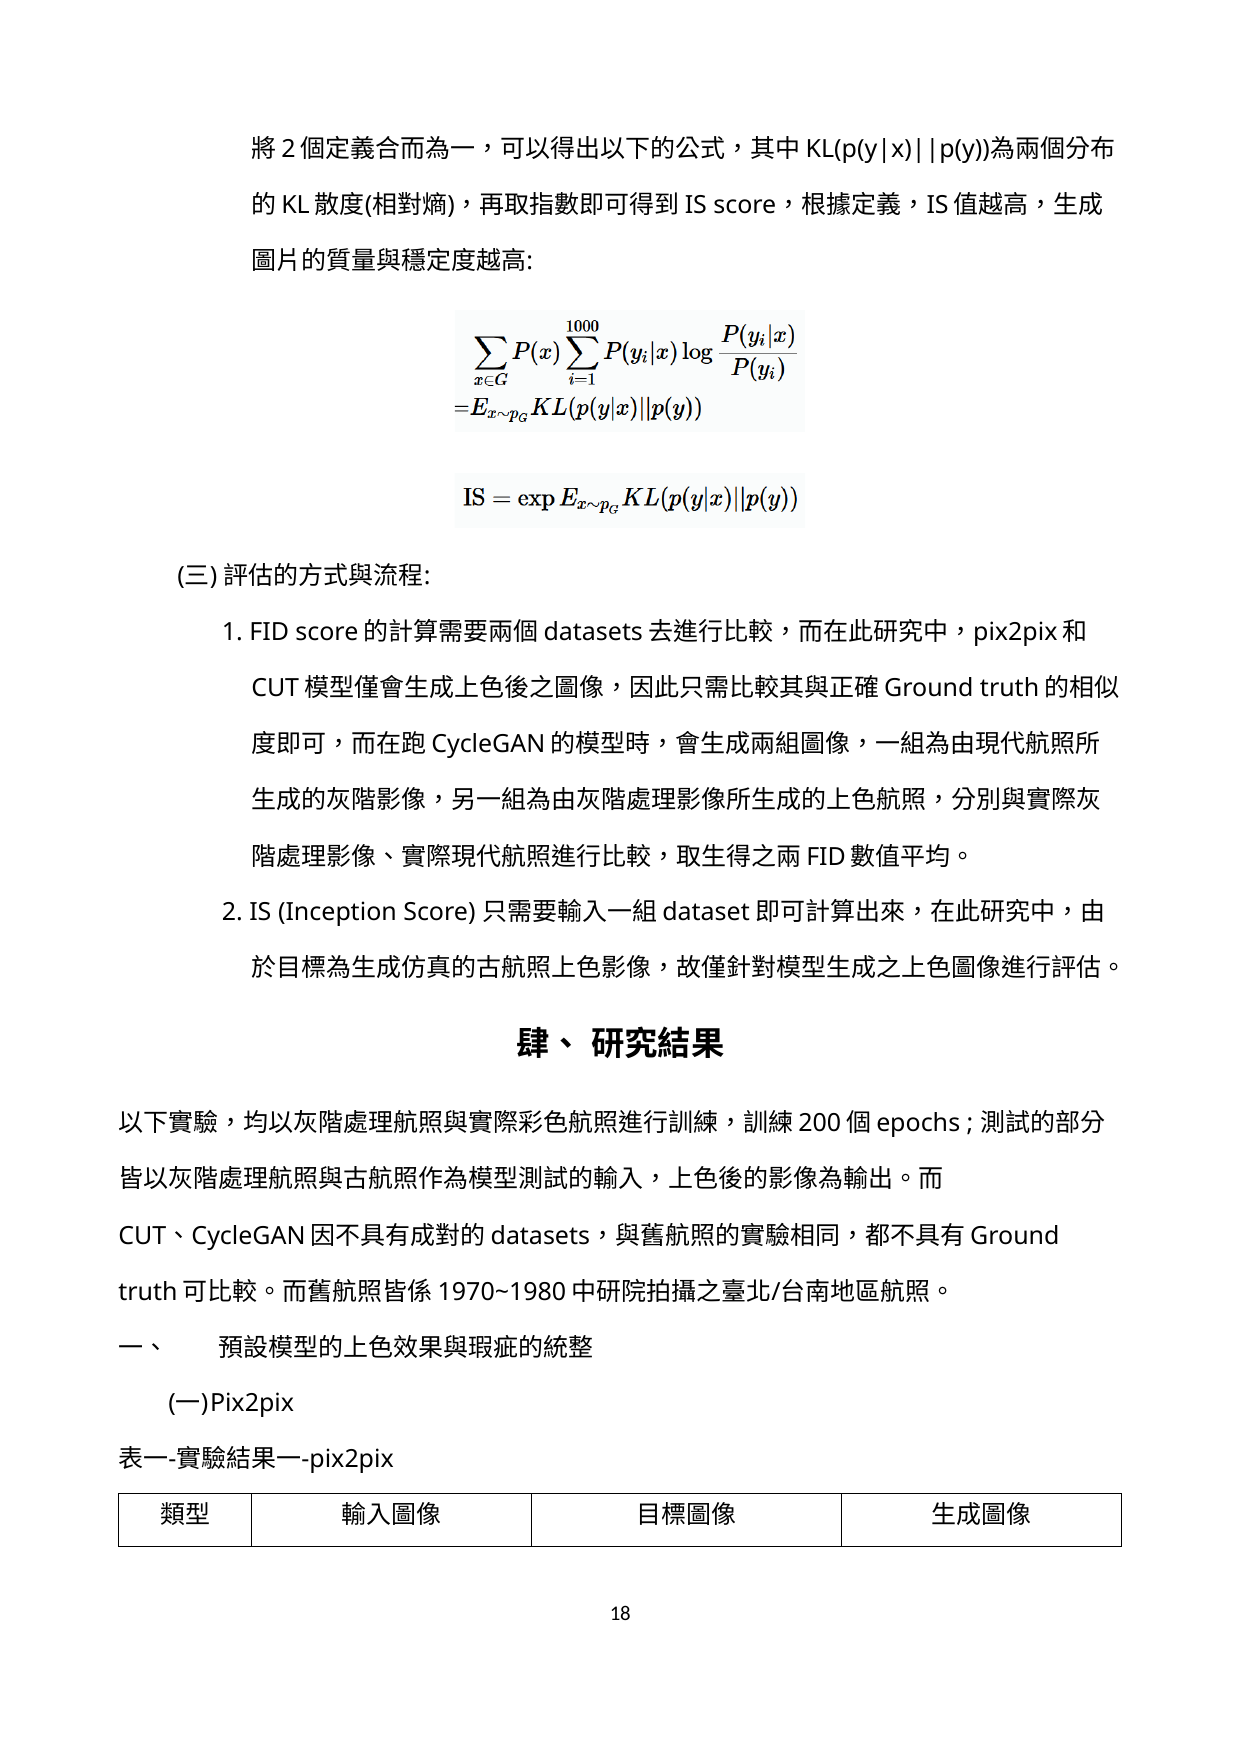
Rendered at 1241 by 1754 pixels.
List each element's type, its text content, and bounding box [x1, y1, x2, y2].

text 2. IS (Inception Score) 只需要輸入一組dataset即可計算出來，在此研究中，由於目標為生成仿真的古航照上色影像，故僅針對模型生成之上色圖像進行評估。 [222, 891, 1122, 985]
list 預設模型的上色效果與瑕疵的統整 [118, 1326, 1122, 1364]
list Pix2pix [168, 1382, 1122, 1419]
table_header 目標圖像 [532, 1494, 841, 1546]
text 表一-實驗結果一-pix2pix [118, 1438, 1122, 1475]
table_header 生成圖像 [842, 1494, 1121, 1546]
text 1. FID score的計算需要兩個datasets去進行比較，而在此研究中，pix2pix和CUT模型僅會生成上色後之圖像，因此只需比較其與正確Ground truth的相似度即可，而在跑CycleGAN的模型時，會生成兩組圖像，一組為由現代航照所生成的灰階影像，另一組為由灰階處理影像所生成的上色航照，分別與實際灰階處理影像、實際現代航照進行比較，取生得之兩FID數值平均。 [222, 610, 1122, 873]
text 以下實驗，均以灰階處理航照與實際彩色航照進行訓練，訓練200個epochs ; 測試的部分皆以灰階處理航照與古航照作為模型測試的輸入，上色後的影像為輸出。而CUT、CycleGAN因不具有成對的datasets，與舊航照的實驗相同，都不具有Ground truth可比較。而舊航照皆係1970~1980中研院拍攝之臺北/台南地區航照。 [118, 1102, 1122, 1308]
text 將2個定義合而為一，可以得出以下的公式，其中KL(p(y|x)||p(y))為兩個分布的KL散度(相對熵)，再取指數即可得到IS score，根據定義，IS值越高，生成圖片的質量與穩定度越高: [251, 128, 1122, 278]
list 研究結果 [118, 1003, 1122, 1078]
table_header 輸入圖像 [252, 1494, 531, 1546]
picture [454, 310, 805, 432]
text (三) 評估的方式與流程: [177, 555, 1122, 592]
table_header 類型 [119, 1494, 251, 1546]
picture [454, 473, 806, 528]
